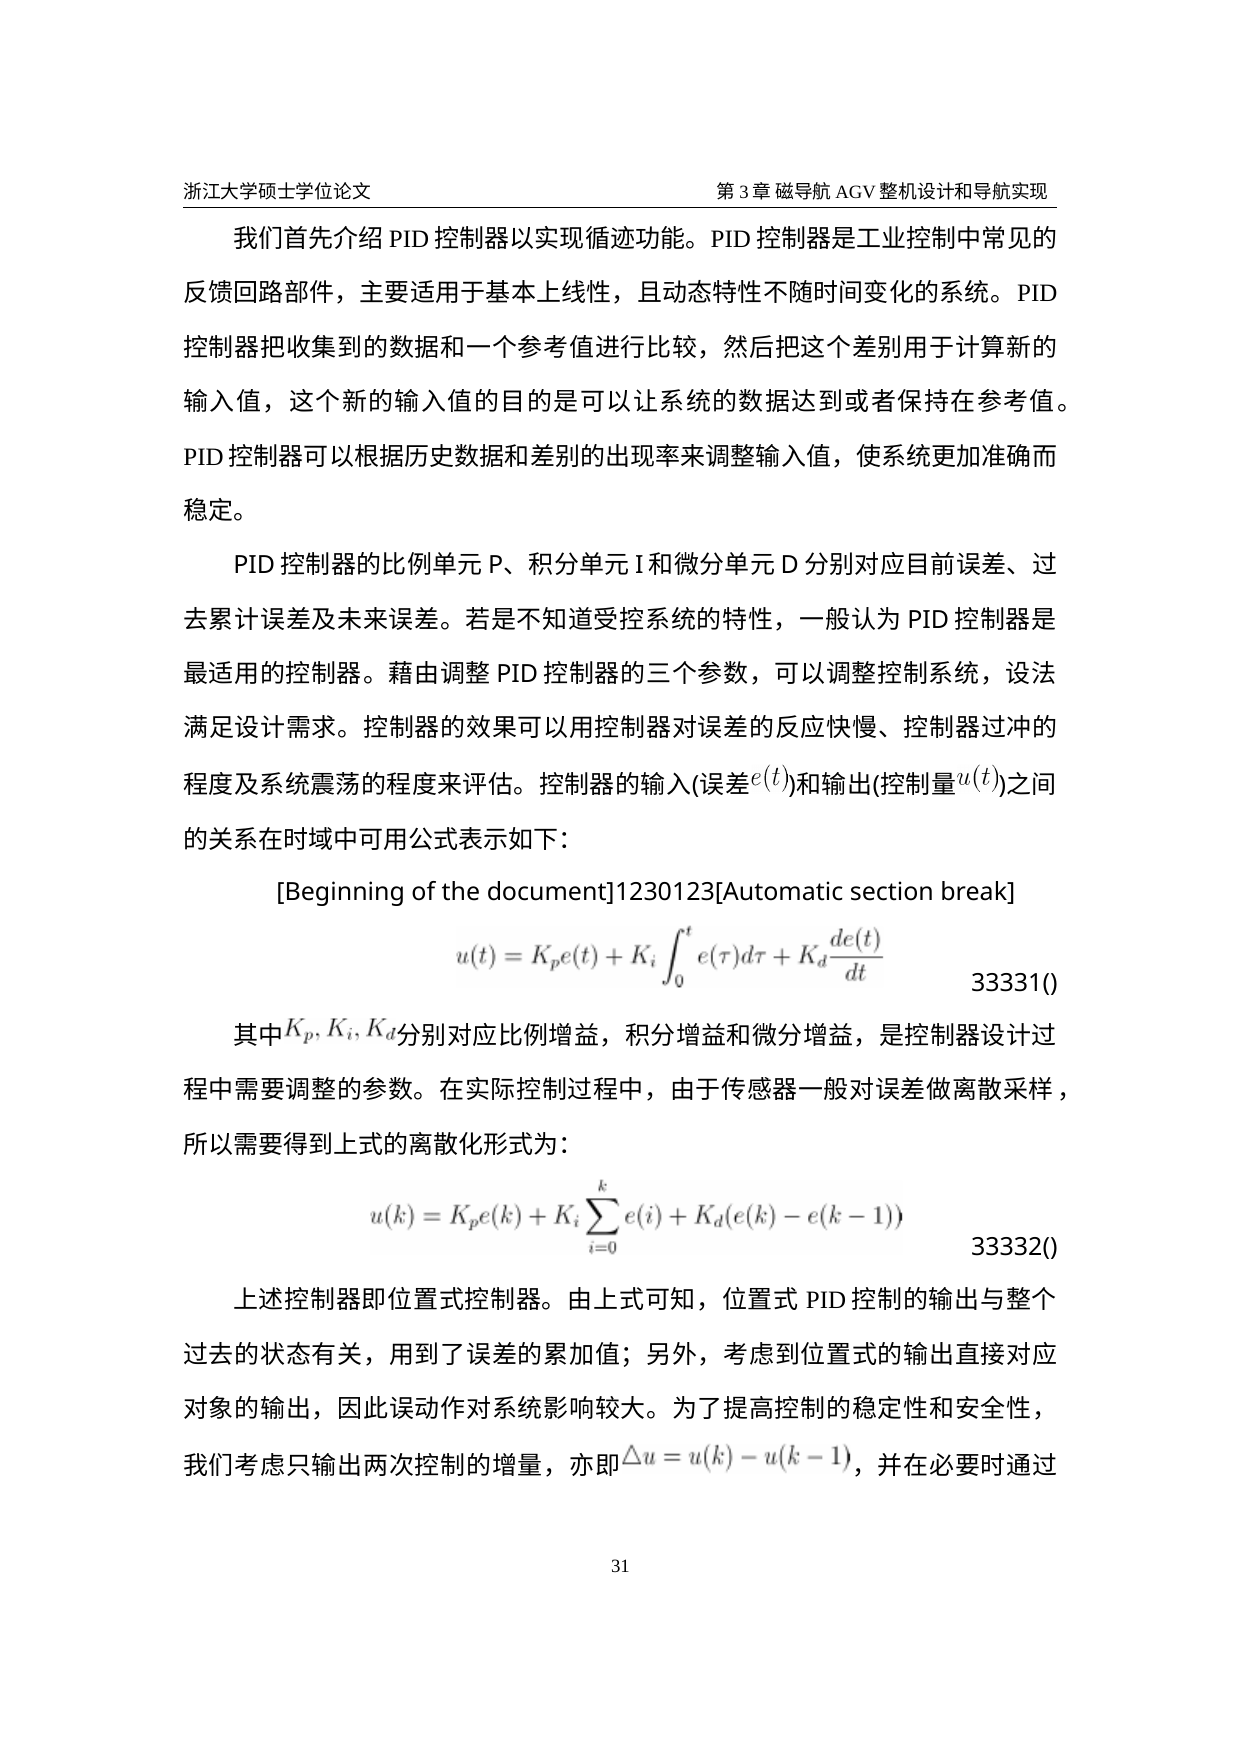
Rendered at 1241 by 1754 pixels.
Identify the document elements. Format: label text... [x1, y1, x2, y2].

list PID控制器的比例单元P、积分单元I和微分单元D分别对应目前误差、过去累计误差及未来误差。若是不知道受控系统的特性，一般认为PID控制器是最适用的控制器。藉由调整PID控制器的三个参数，可以调整控制系统，设法满足设计需求。控制器的效果可以用控制器对误差的反应快慢、控制器过冲的程度及系统震荡的程度来评估。控制器的输入(误差)和输出(控制量)之间的关系在时域中可用公式表示如下： [183, 545, 1057, 855]
list 其中分别对应比例增益，积分增益和微分增益，是控制器设计过程中需要调整的参数。在实际控制过程中，由于传感器一般对误差做离散采样，所以需要得到上式的离散化形式为： [183, 1015, 1057, 1160]
list 我们首先介绍PID控制器以实现循迹功能。PID控制器是工业控制中常见的反馈回路部件，主要适用于基本上线性，且动态特性不随时间变化的系统。PID控制器把收集到的数据和一个参考值进行比较，然后把这个差别用于计算新的输入值，这个新的输入值的目的是可以让系统的数据达到或者保持在参考值。PID控制器可以根据历史数据和差别的出现率来调整输入值，使系统更加准确而稳定。 [183, 218, 1057, 527]
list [183, 1280, 1057, 1481]
